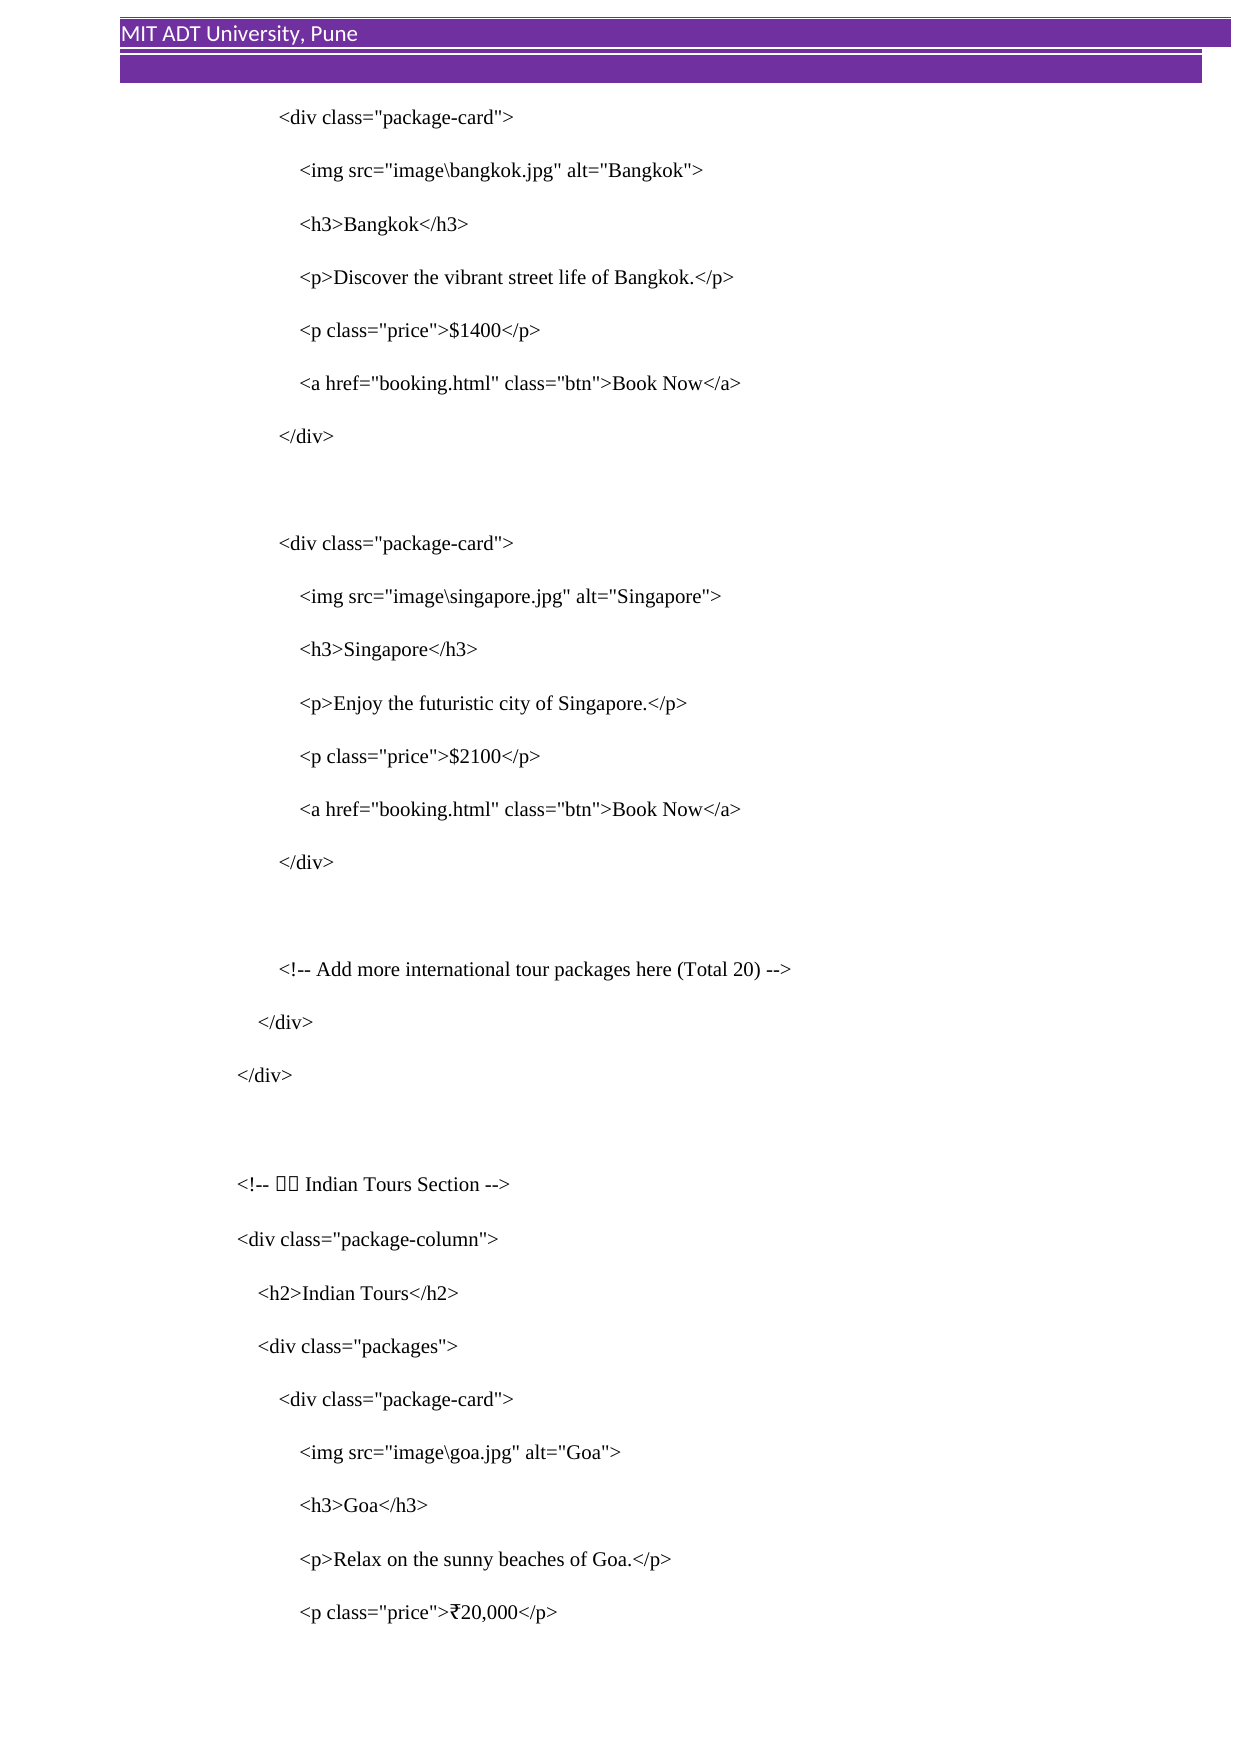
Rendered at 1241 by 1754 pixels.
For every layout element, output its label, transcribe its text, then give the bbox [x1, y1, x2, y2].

text <p>Discover the vibrant street life of Bangkok.</p> [195, 265, 1202, 289]
text <div class="package-card"> [195, 105, 1202, 129]
text <!-- Add more international tour packages here (Total 20) --> [195, 957, 1202, 981]
text <div class="package-card"> [195, 531, 1202, 555]
text <h3>Bangkok</h3> [195, 211, 1202, 236]
text </div> [195, 424, 1202, 448]
text <h3>Goa</h3> [195, 1493, 1202, 1517]
text </div> [195, 850, 1202, 874]
text <img src="image\singapore.jpg" alt="Singapore"> [195, 584, 1202, 608]
text <img src="image\bangkok.jpg" alt="Bangkok"> [195, 158, 1202, 182]
text </div> [195, 1010, 1202, 1034]
text <p class="price">$2100</p> [195, 744, 1202, 768]
text <a href="booking.html" class="btn">Book Now</a> [195, 797, 1202, 821]
text </div> [195, 1063, 1202, 1087]
text <img src="image\goa.jpg" alt="Goa"> [195, 1440, 1202, 1464]
text <p>Relax on the sunny beaches of Goa.</p> [195, 1547, 1202, 1571]
text <p class="price">₹20,000</p> [195, 1600, 1202, 1624]
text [195, 371, 1202, 395]
text <h2>Indian Tours</h2> [195, 1280, 1202, 1304]
text <h3>Singapore</h3> [195, 637, 1202, 661]
text <div class="package-column"> [195, 1227, 1202, 1251]
text <div class="packages"> [195, 1334, 1202, 1358]
text <p>Enjoy the futuristic city of Singapore.</p> [195, 691, 1202, 714]
text <div class="package-card"> [195, 1387, 1202, 1411]
text <!-- 🇮🇳 Indian Tours Section --> [195, 1169, 1202, 1198]
text <p class="price">$1400</p> [195, 318, 1202, 342]
